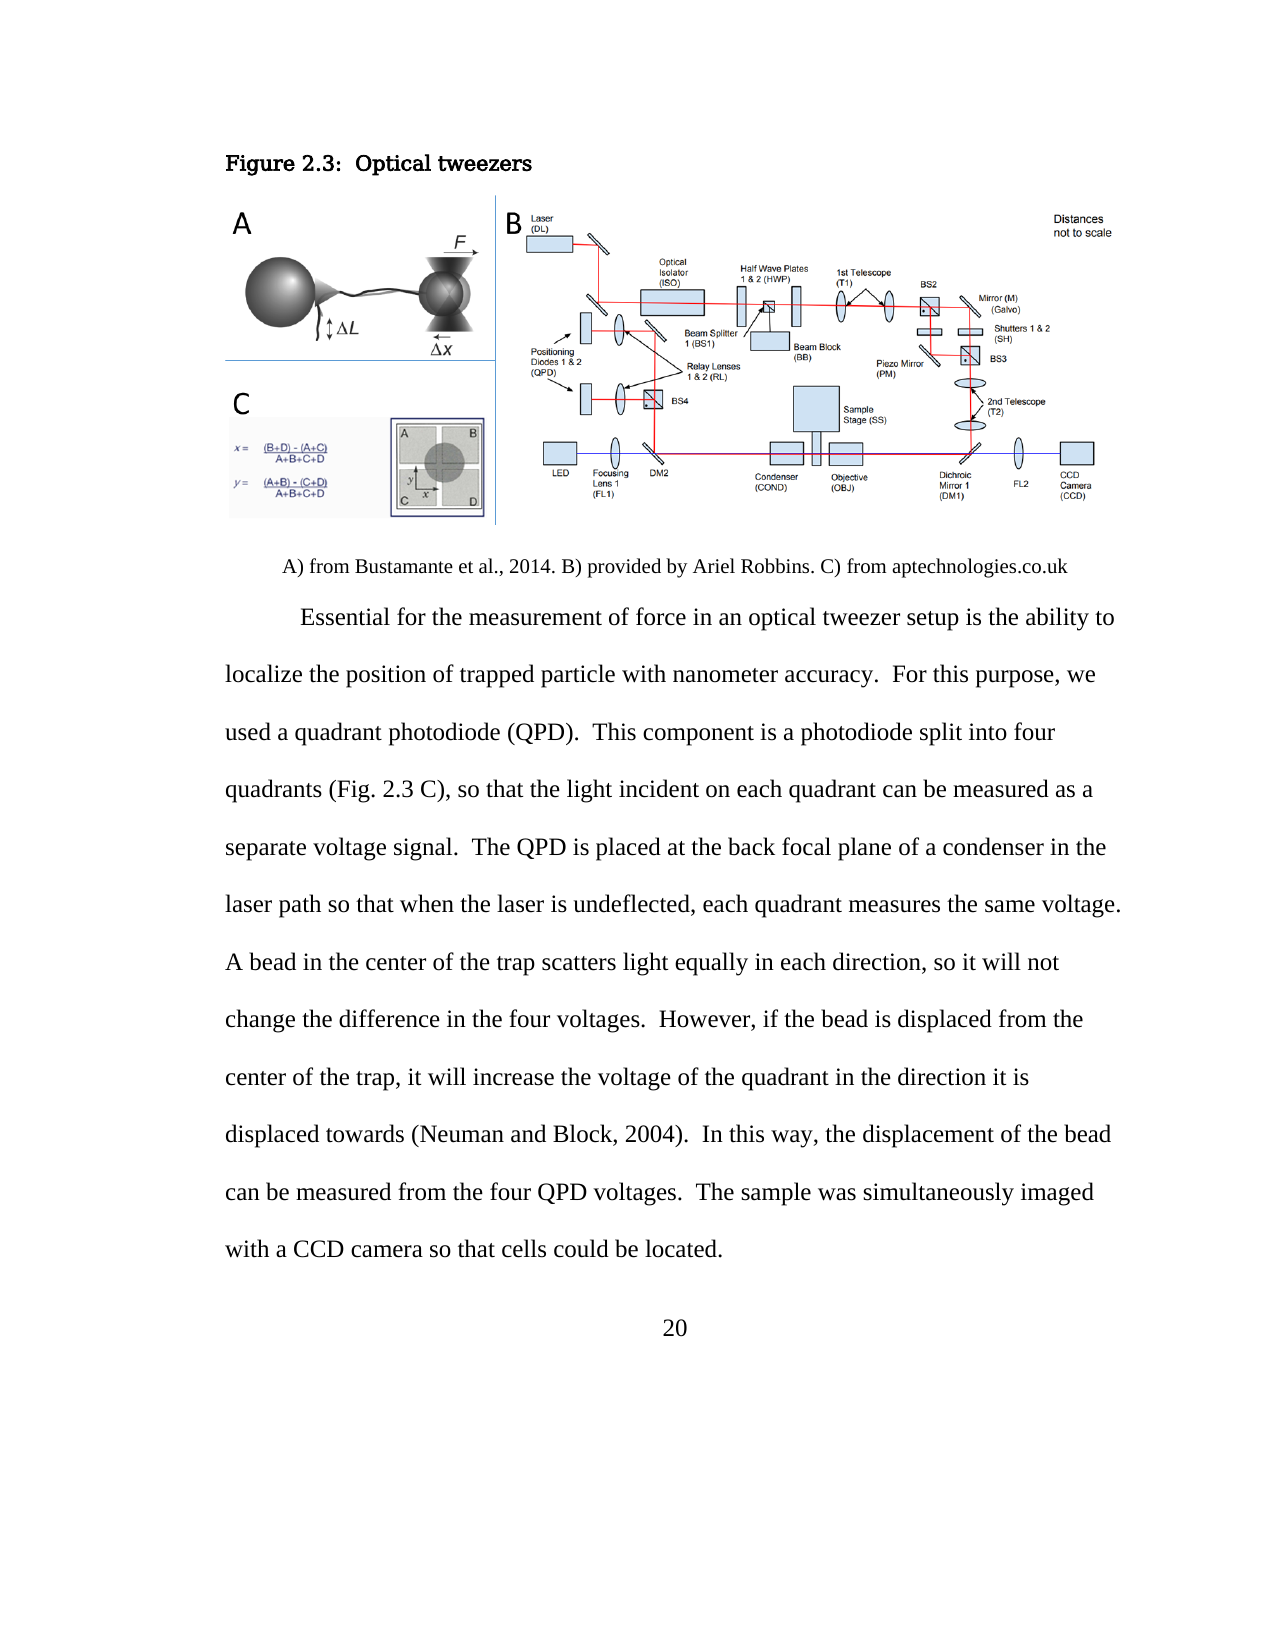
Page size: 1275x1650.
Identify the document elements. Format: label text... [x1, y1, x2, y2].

text A) from Bustamante et al., 2014. B) provided by Ariel Robbins. C) from aptechnologies.co.uk [225, 554, 1125, 578]
text Figure 2.3: Optical tweezers [225, 150, 1125, 175]
picture [225, 195, 1125, 525]
text Essential for the measurement of force in an optical tweezer setup is the ability to localize the position of trapped particle with nanometer accuracy. For this purpose, we used a quadrant photodiode (QPD). This component is a photodiode split into four quadrants (Fig. 2.3 C), so that the light incident on each quadrant can be measured as a separate voltage signal. The QPD is placed at the back focal plane of a condenser in the laser path so that when the laser is undeflected, each quadrant measures the same voltage. A bead in the center of the trap scatters light equally in each direction, so it will not change the difference in the four voltages. However, if the bead is displaced from the center of the trap, it will increase the voltage of the quadrant in the direction it is displaced towards (Neuman and Block, 2004). In this way, the displacement of the bead can be measured from the four QPD voltages. The sample was simultaneously imaged with a CCD camera so that cells could be located. [225, 602, 1125, 1263]
